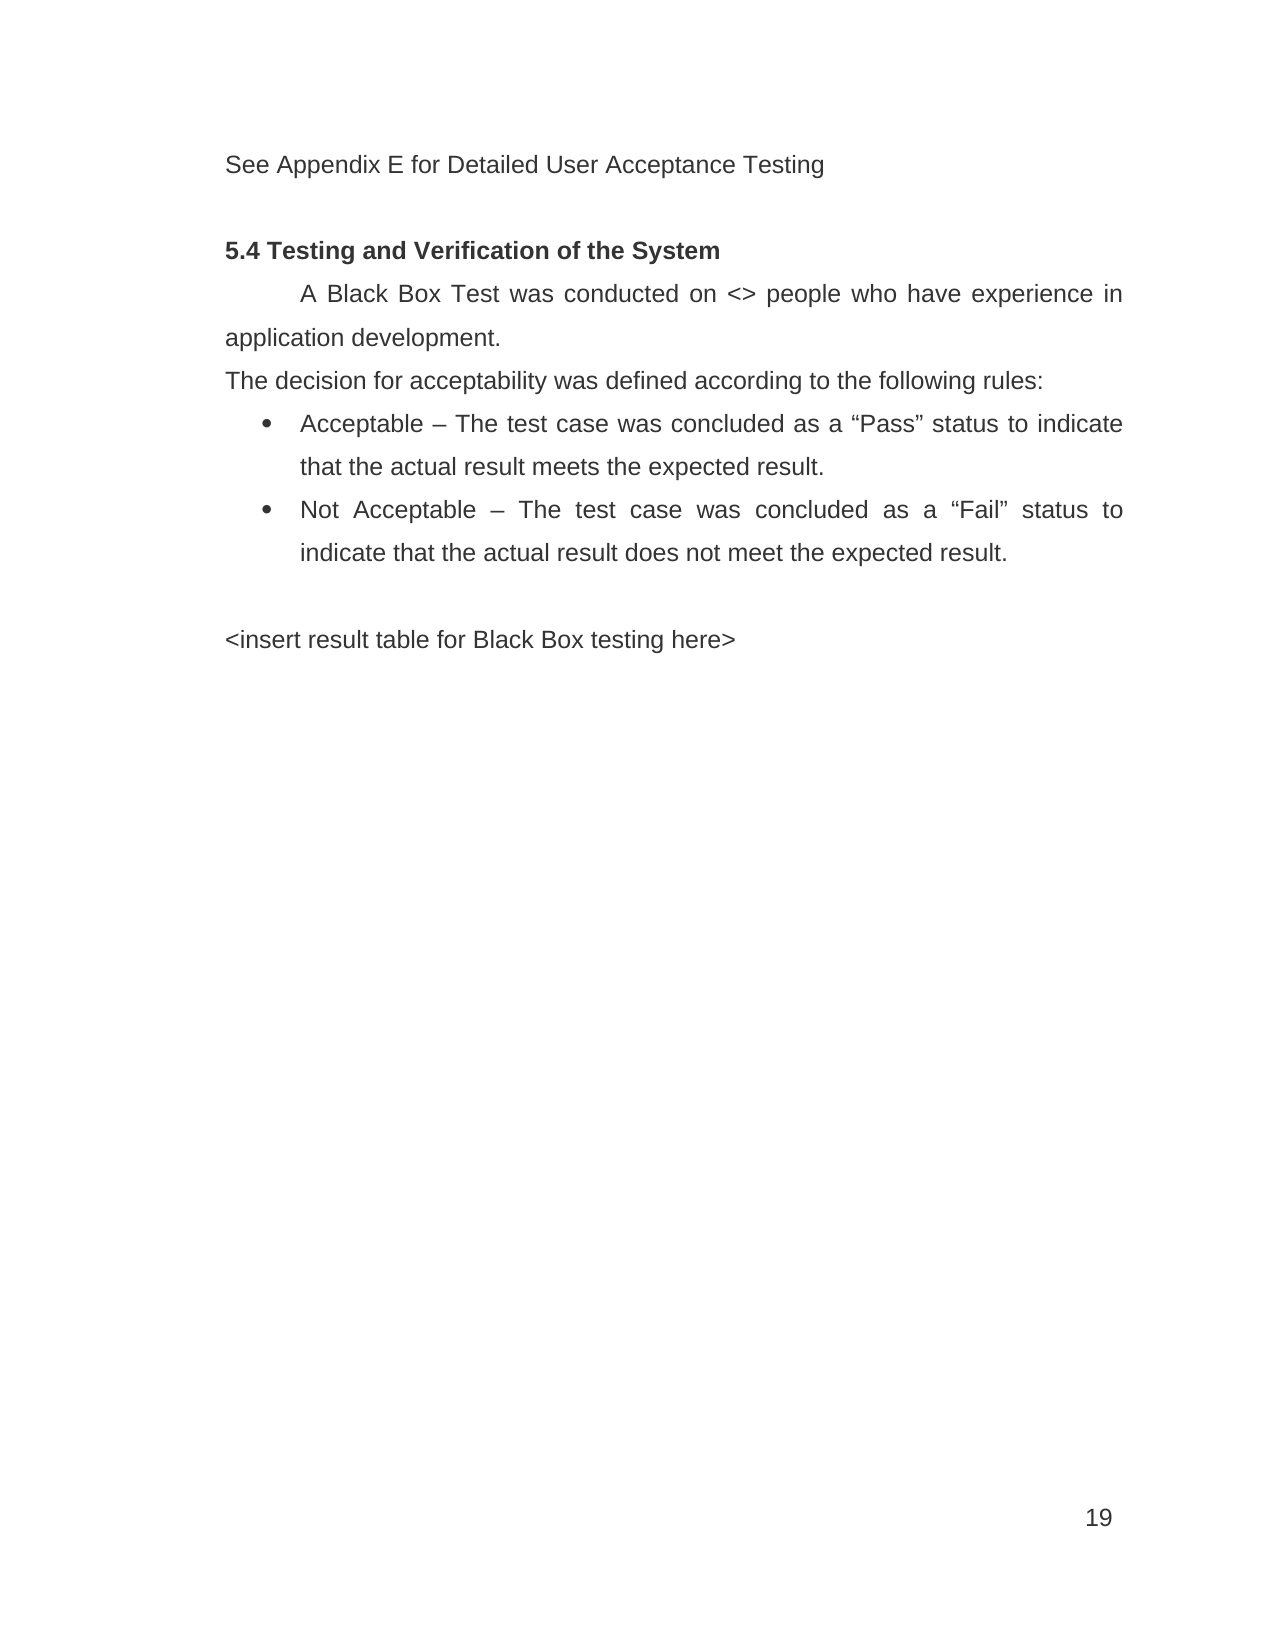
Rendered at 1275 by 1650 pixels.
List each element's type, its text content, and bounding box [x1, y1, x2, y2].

list Not Acceptable – The test case was concluded as a “Fail” status to indicate that the actual result does not meet the expected result. [262, 495, 1125, 567]
text 5.4 Testing and Verification of the System [225, 236, 1125, 265]
text A Black Box Test was conducted on <> people who have experience in application development. [225, 279, 1125, 351]
text <insert result table for Black Box testing here> [225, 624, 1125, 653]
text The decision for acceptability was defined according to the following rules: [225, 366, 1125, 394]
list Acceptable – The test case was concluded as a “Pass” status to indicate that the actual result meets the expected result. [262, 409, 1125, 481]
text See Appendix E for Detailed User Acceptance Testing [225, 150, 1125, 179]
